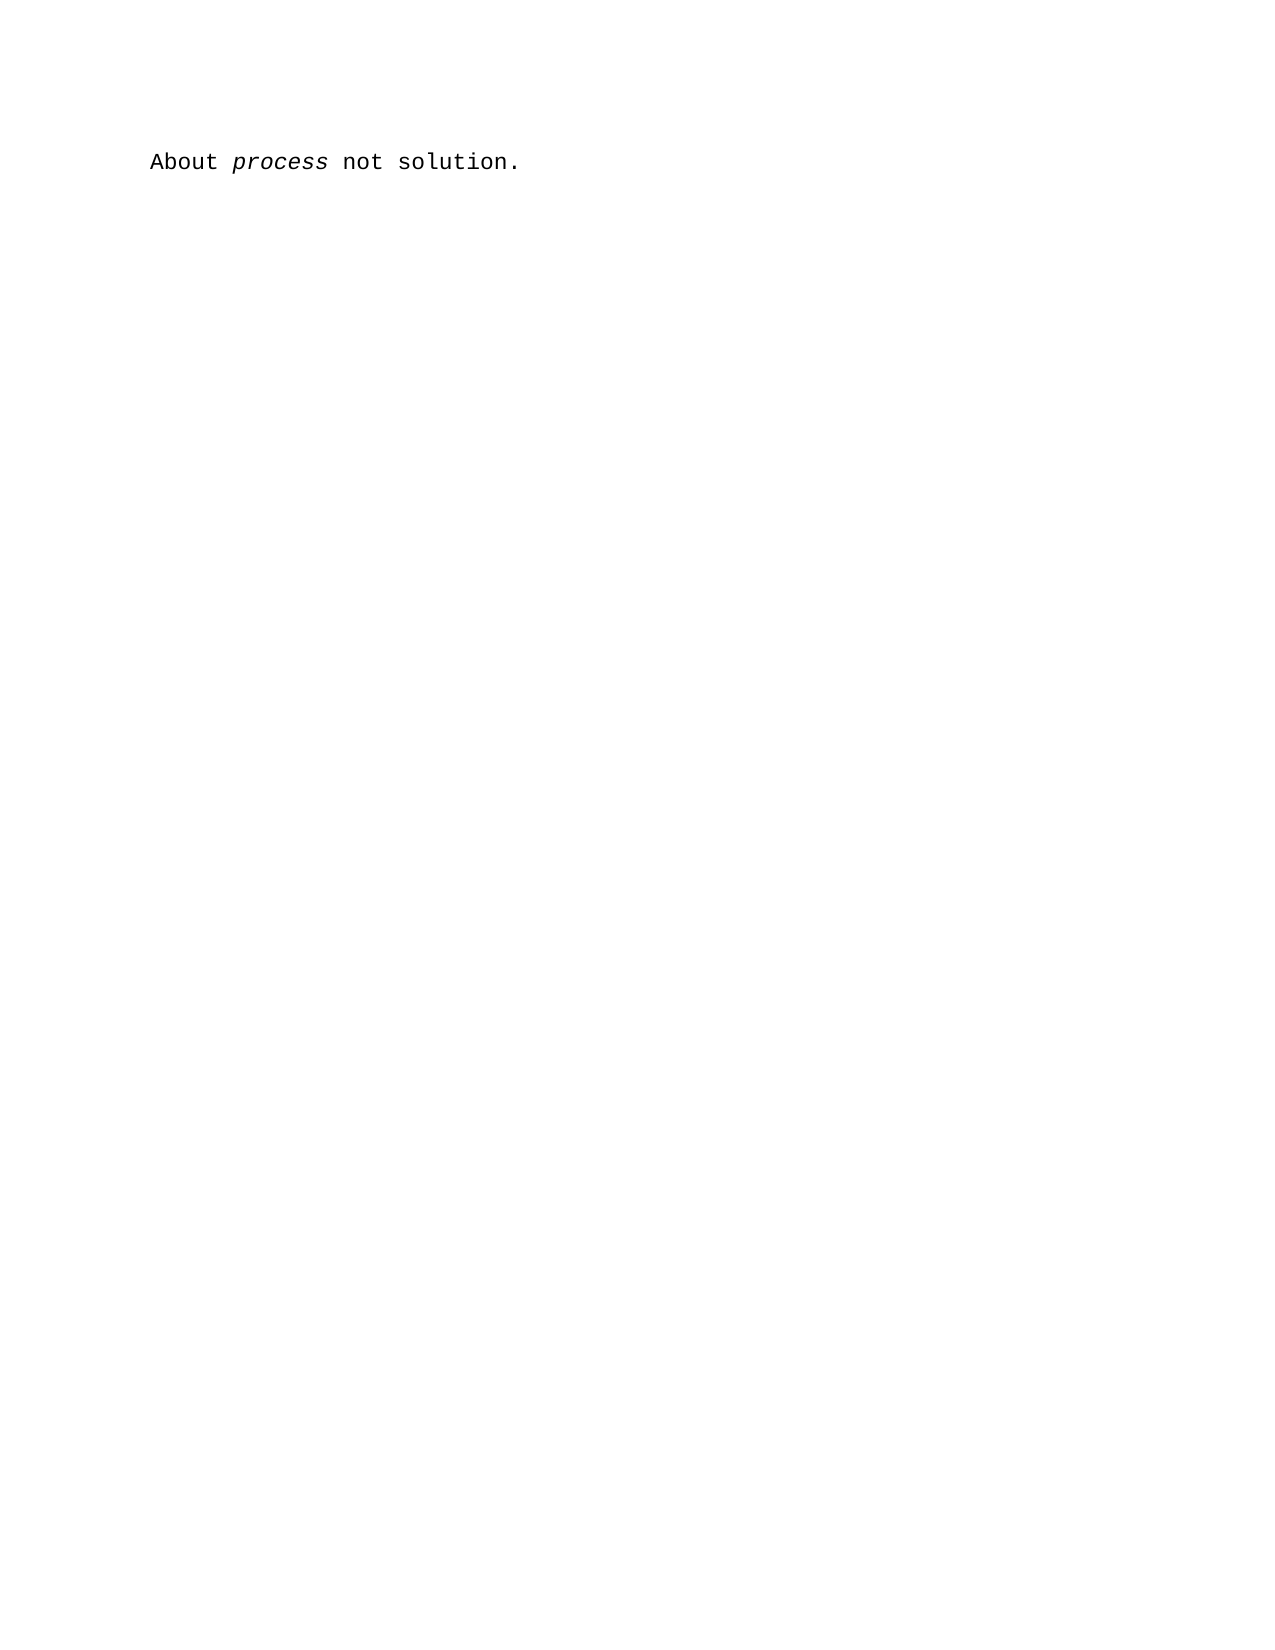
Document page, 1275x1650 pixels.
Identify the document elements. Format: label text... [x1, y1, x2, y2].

text About process not solution. [150, 150, 1125, 176]
